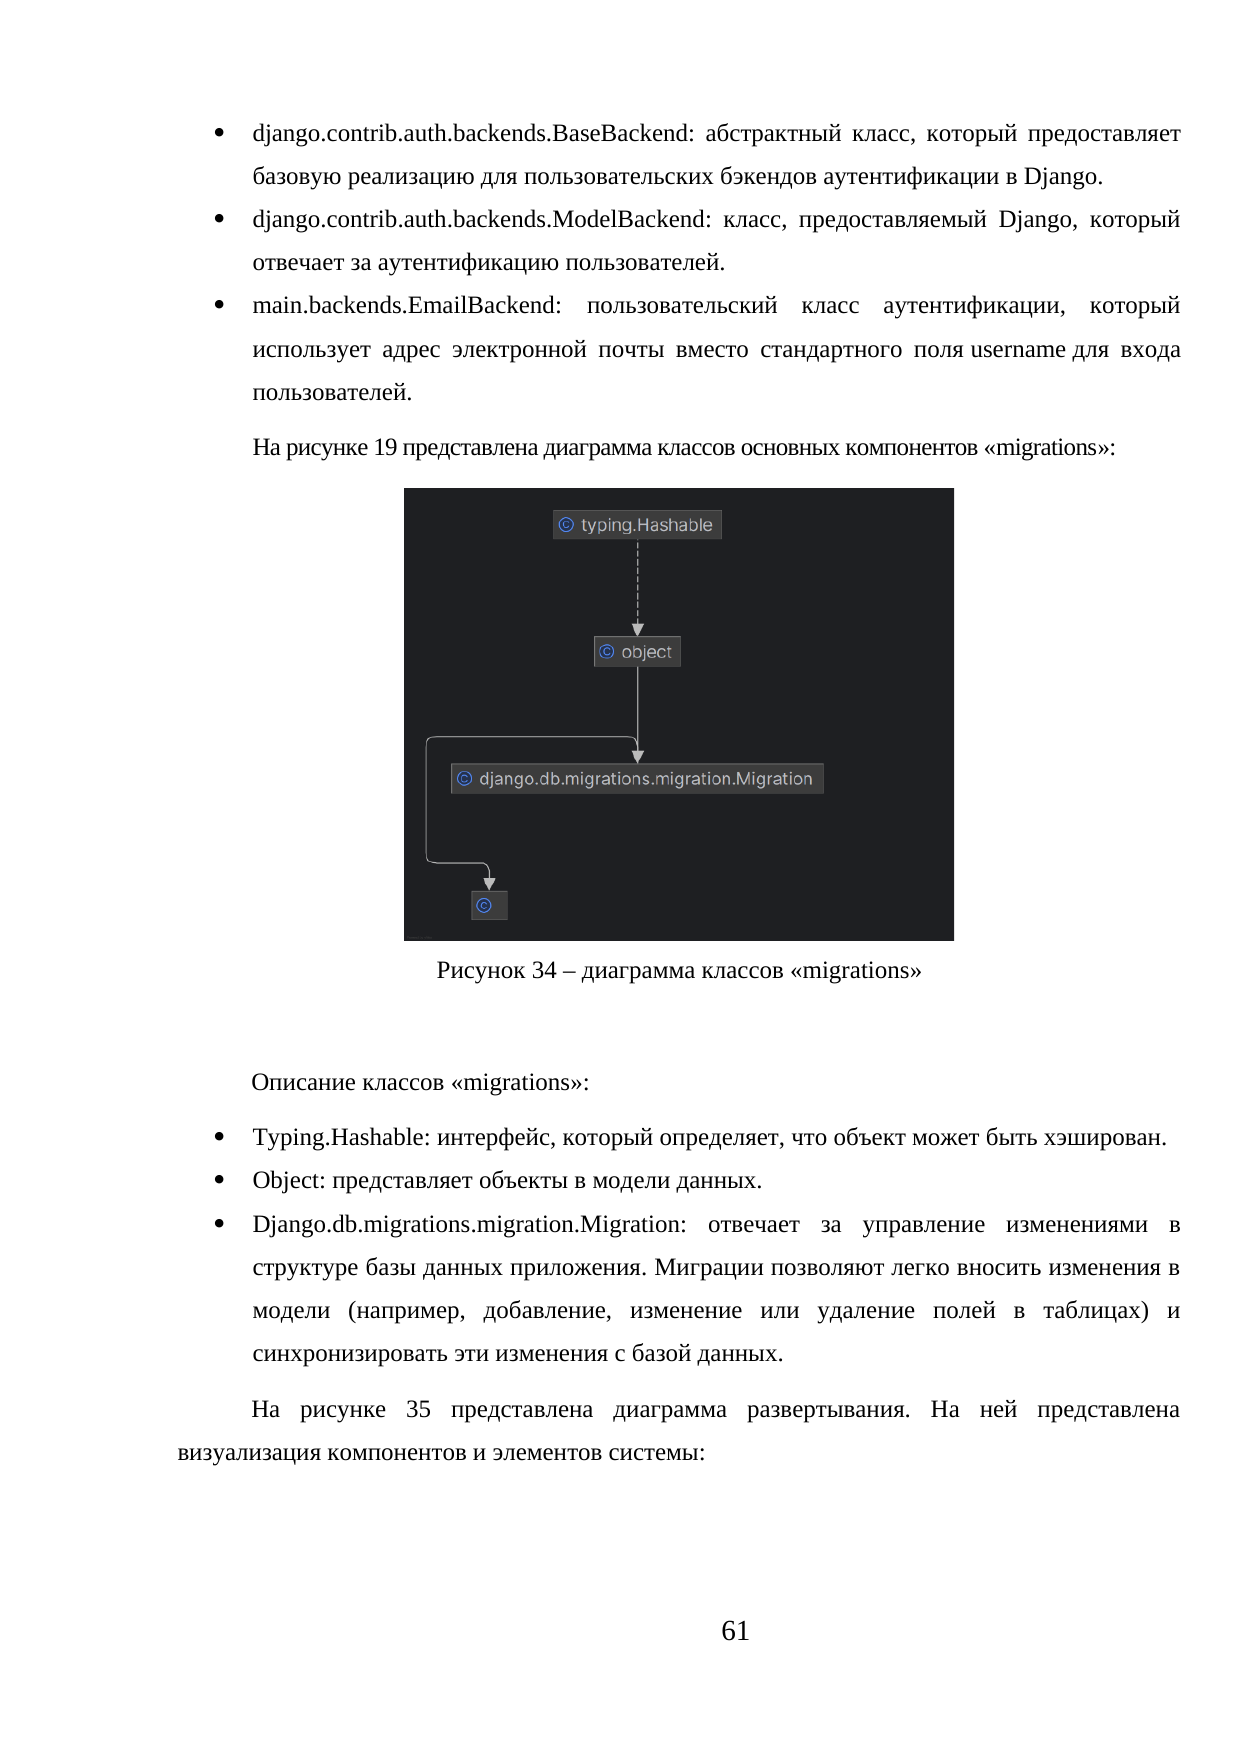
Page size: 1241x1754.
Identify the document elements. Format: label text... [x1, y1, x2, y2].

text Описание классов «migrations»: [177, 1067, 1181, 1096]
text Рисунок 34 – диаграмма классов «migrations» [177, 956, 1181, 984]
picture [404, 488, 955, 941]
text На рисунке 35 представлена диаграмма развертывания. На ней представлена визуализация компонентов и элементов системы: [177, 1394, 1181, 1466]
list django.contrib.auth.backends.BaseBackend: абстрактный класс, который предоставляет базовую реализацию для пользовательских бэкендов аутентификации в Django. [215, 118, 1181, 190]
list django.contrib.auth.backends.ModelBackend: класс, предоставляемый Django, который отвечает за аутентификацию пользователей. [215, 204, 1181, 276]
list Django.db.migrations.migration.Migration: отвечает за управление изменениями в структуре базы данных приложения. Миграции позволяют легко вносить изменения в модели (например, добавление, изменение или удаление полей в таблицах) и синхронизировать эти изменения с базой данных. [215, 1209, 1181, 1367]
list Object: представляет объекты в модели данных. [215, 1166, 1181, 1194]
list main.backends.EmailBackend: пользовательский класс аутентификации, который использует адрес электронной почты вместо стандартного поля username для входа пользователей. [215, 291, 1181, 406]
text На рисунке 19 представлена диаграмма классов основных компонентов «migrations»: [179, 432, 1181, 461]
list Typing.Hashable: интерфейс, который определяет, что объект может быть хэширован. [215, 1122, 1181, 1151]
